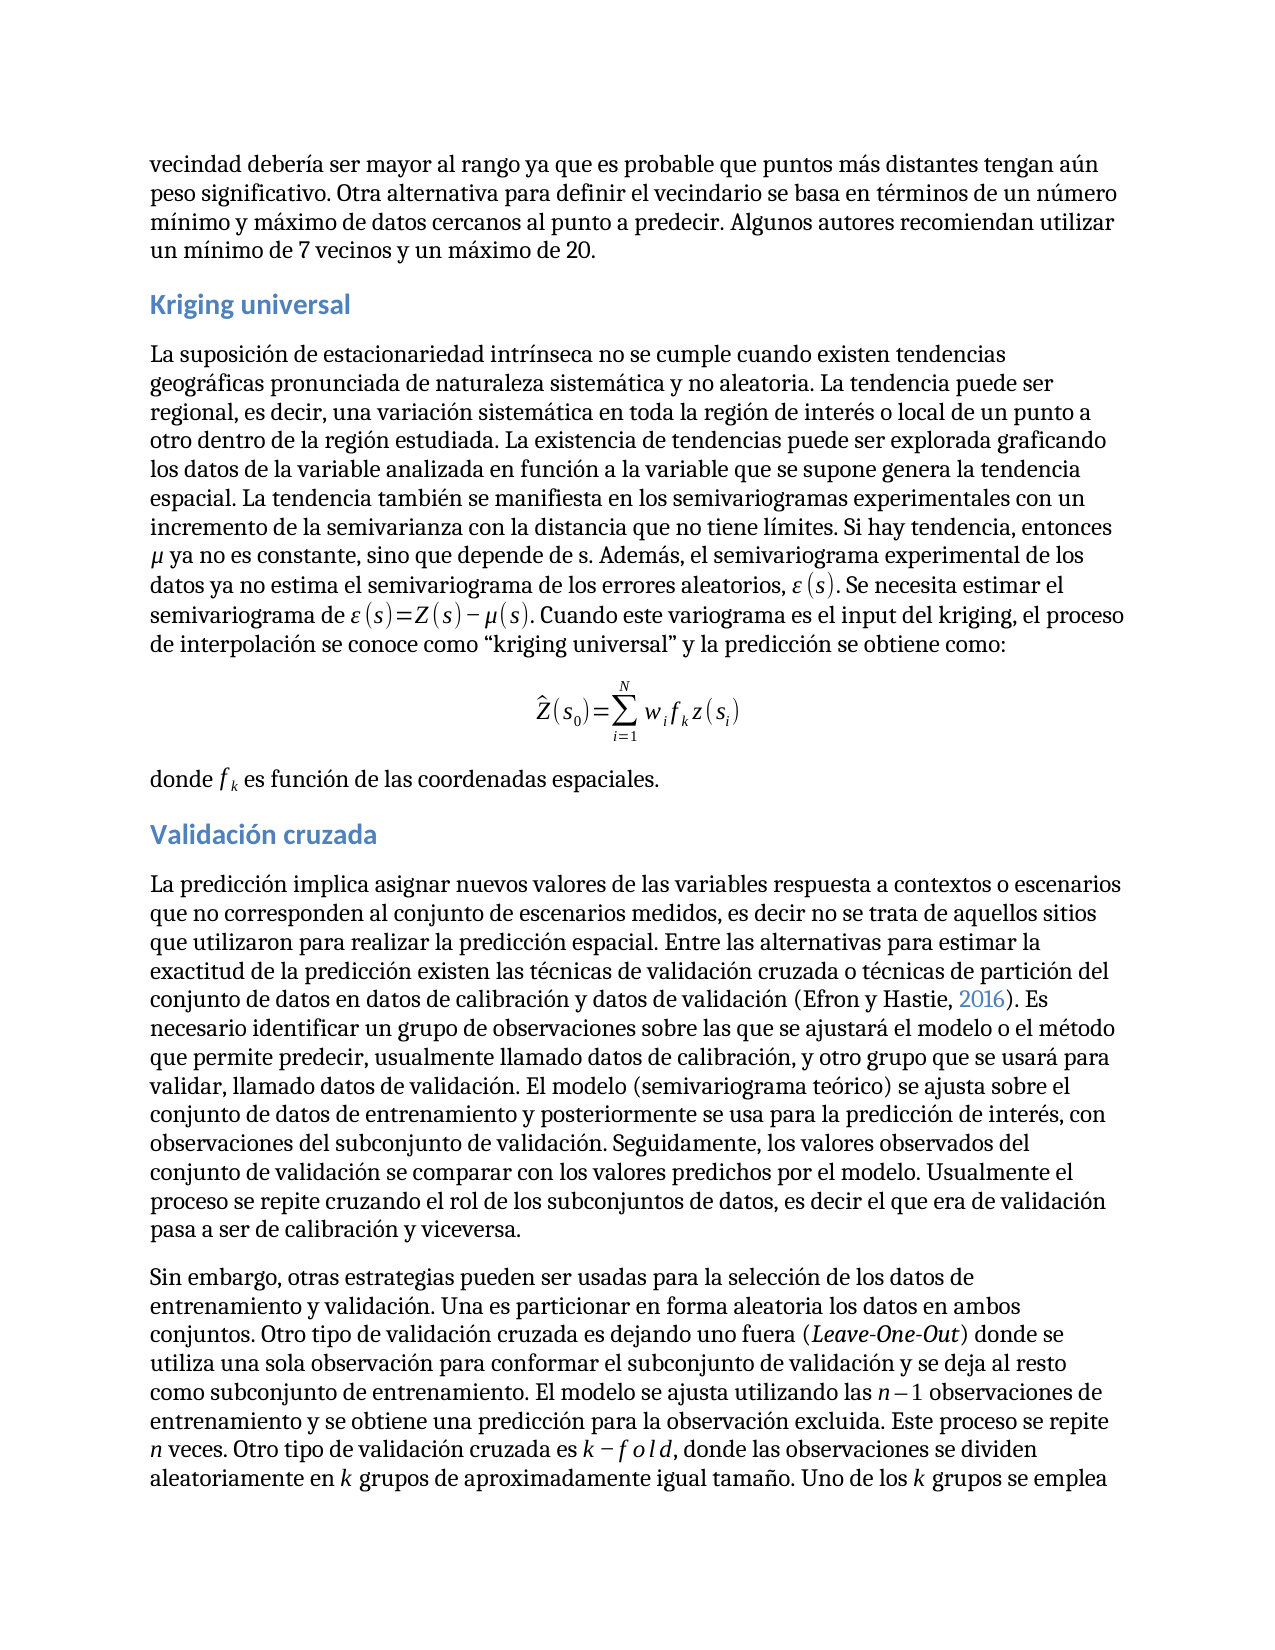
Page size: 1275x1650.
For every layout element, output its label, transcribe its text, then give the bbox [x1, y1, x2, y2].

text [150, 150, 1125, 265]
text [150, 1263, 1125, 1493]
text donde es función de las coordenadas espaciales. [150, 764, 1125, 795]
subtitle Validación cruzada [150, 816, 1125, 852]
text La predicción implica asignar nuevos valores de las variables respuesta a contextos o escenarios que no corresponden al conjunto de escenarios medidos, es decir no se trata de aquellos sitios que utilizaron para realizar la predicción espacial. Entre las alternativas para estimar la exactitud de la predicción existen las técnicas de validación cruzada o técnicas de partición del conjunto de datos en datos de calibración y datos de validación (Efron y Hastie, 2016). Es necesario identificar un grupo de observaciones sobre las que se ajustará el modelo o el método que permite predecir, usualmente llamado datos de calibración, y otro grupo que se usará para validar, llamado datos de validación. El modelo (semivariograma teórico) se ajusta sobre el conjunto de datos de entrenamiento y posteriormente se usa para la predicción de interés, con observaciones del subconjunto de validación. Seguidamente, los valores observados del conjunto de validación se comparar con los valores predichos por el modelo. Usualmente el proceso se repite cruzando el rol de los subconjuntos de datos, es decir el que era de validación pasa a ser de calibración y viceversa. [150, 870, 1125, 1244]
text La suposición de estacionariedad intrínseca no se cumple cuando existen tendencias geográficas pronunciada de naturaleza sistemática y no aleatoria. La tendencia puede ser regional, es decir, una variación sistemática en toda la región de interés o local de un punto a otro dentro de la región estudiada. La existencia de tendencias puede ser explorada graficando los datos de la variable analizada en función a la variable que se supone genera la tendencia espacial. La tendencia también se manifiesta en los semivariogramas experimentales con un incremento de la semivarianza con la distancia que no tiene límites. Si hay tendencia, entonces ya no es constante, sino que depende de s. Además, el semivariograma experimental de los datos ya no estima el semivariograma de los errores aleatorios, . Se necesita estimar el semivariograma de . Cuando este variograma es el input del kriging, el proceso de interpolación se conoce como “kriging universal” y la predicción se obtiene como: [150, 340, 1125, 659]
subtitle Kriging universal [150, 286, 1125, 321]
